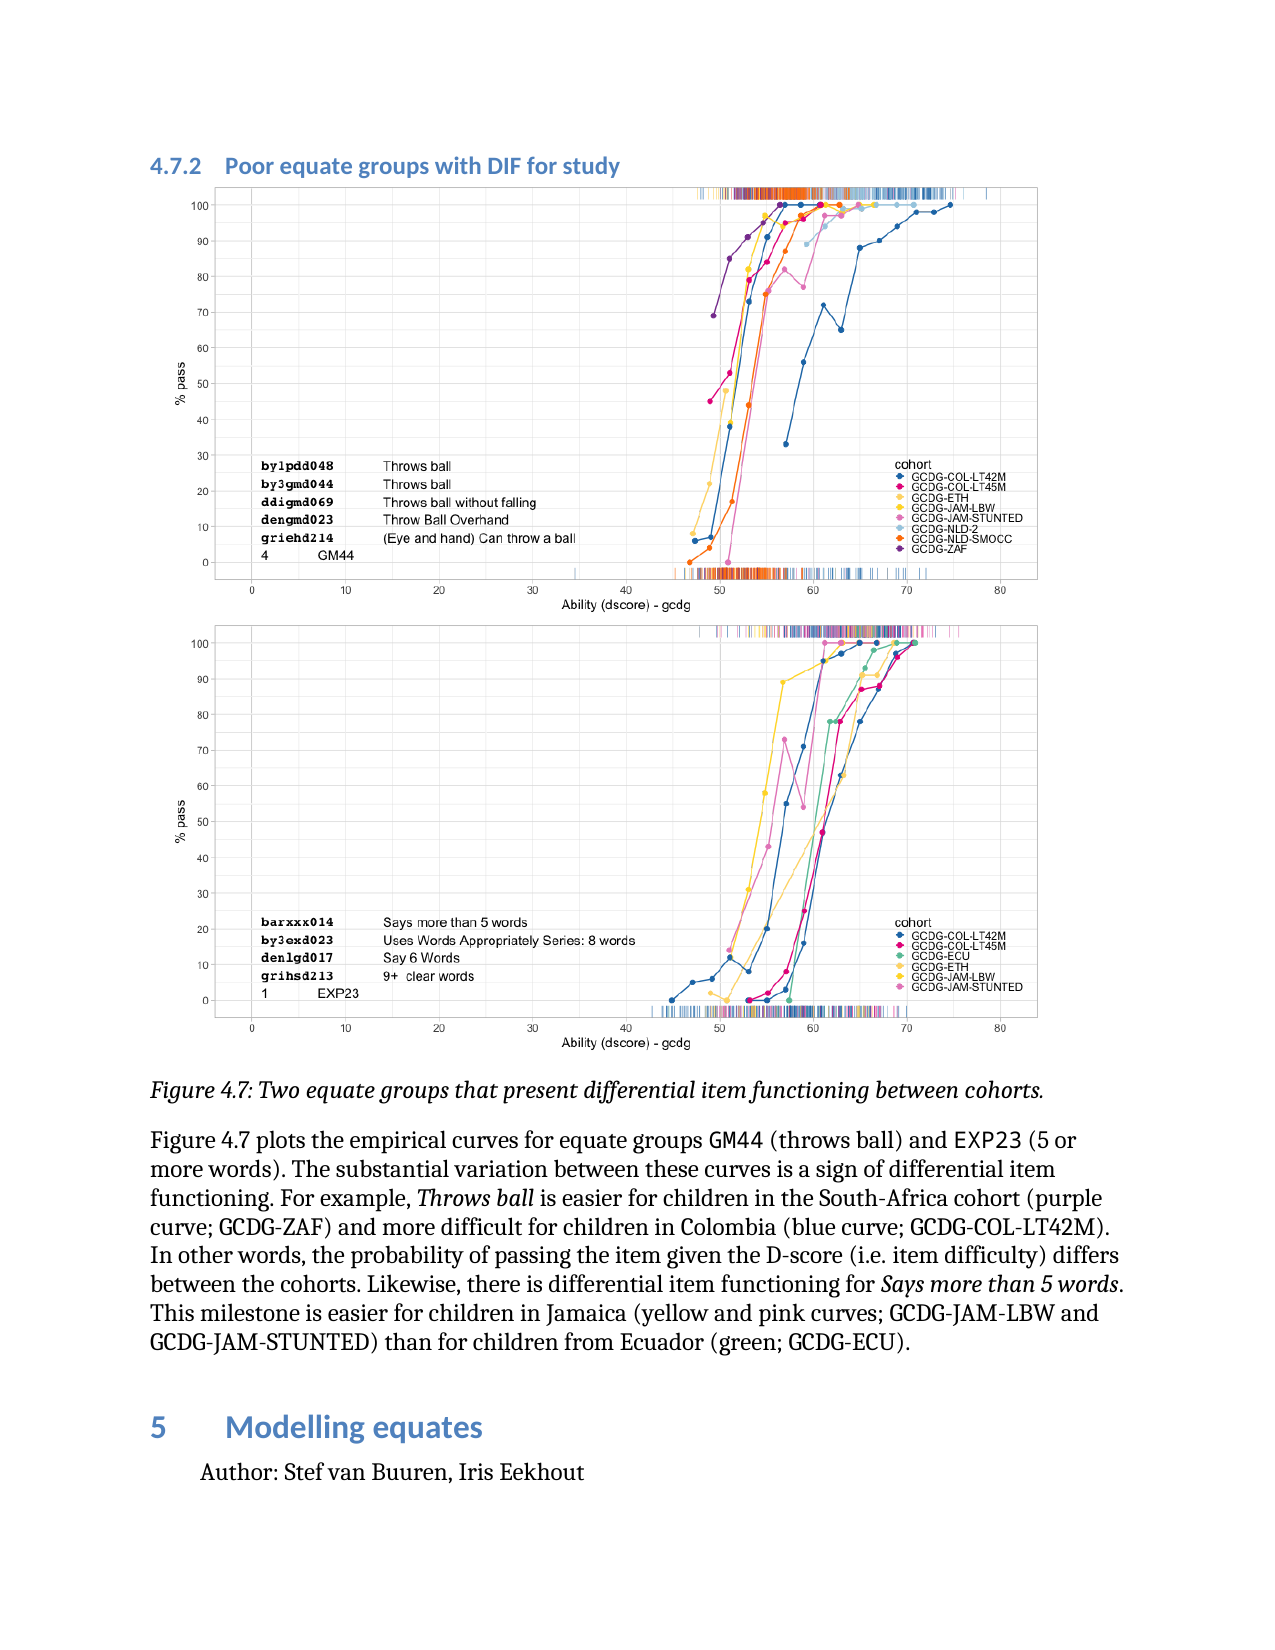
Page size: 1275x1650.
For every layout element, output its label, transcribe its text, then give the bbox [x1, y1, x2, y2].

subtitle 5 Modelling equates [150, 1406, 1125, 1447]
picture [168, 180, 1044, 1056]
text Author: Stef van Buuren, Iris Eekhout [200, 1457, 1075, 1486]
subtitle 4.7.2 Poor equate groups with DIF for study [150, 150, 1125, 181]
text Figure 4.7: Two equate groups that present differential item functioning between cohorts. [150, 1076, 1125, 1105]
text Figure 4.7 plots the empirical curves for equate groups GM44 (throws ball) and EXP23 (5 or more words). The substantial variation between these curves is a sign of differential item functioning. For example, Throws ball is easier for children in the South-Africa cohort (purple curve; GCDG-ZAF) and more difficult for children in Colombia (blue curve; GCDG-COL-LT42M). In other words, the probability of passing the item given the D-score (i.e. item difficulty) differs between the cohorts. Likewise, there is differential item functioning for Says more than 5 words. This milestone is easier for children in Jamaica (yellow and pink curves; GCDG-JAM-LBW and GCDG-JAM-STUNTED) than for children from Ecuador (green; GCDG-ECU). [150, 1124, 1125, 1356]
